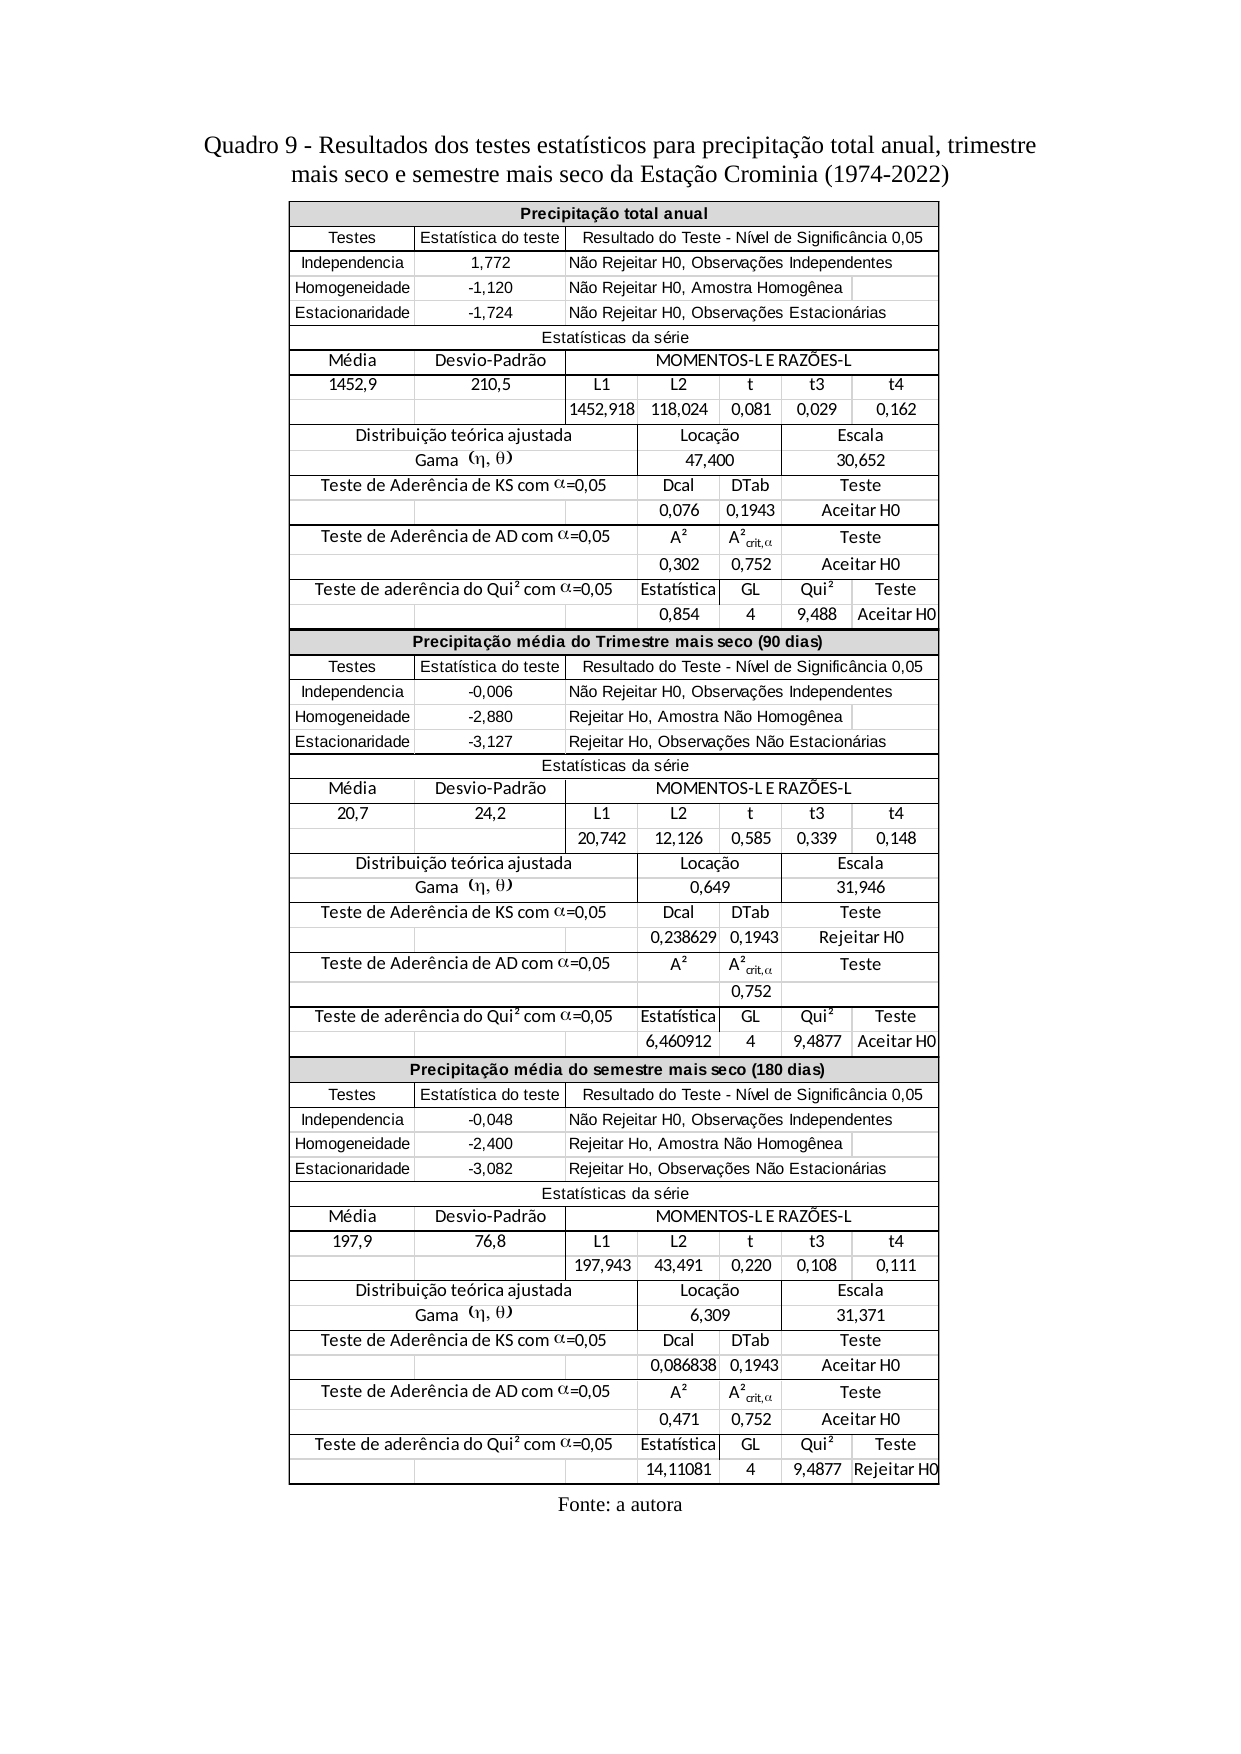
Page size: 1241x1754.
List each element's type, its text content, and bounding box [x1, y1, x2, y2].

text Fonte: a autora [177, 1492, 1063, 1516]
